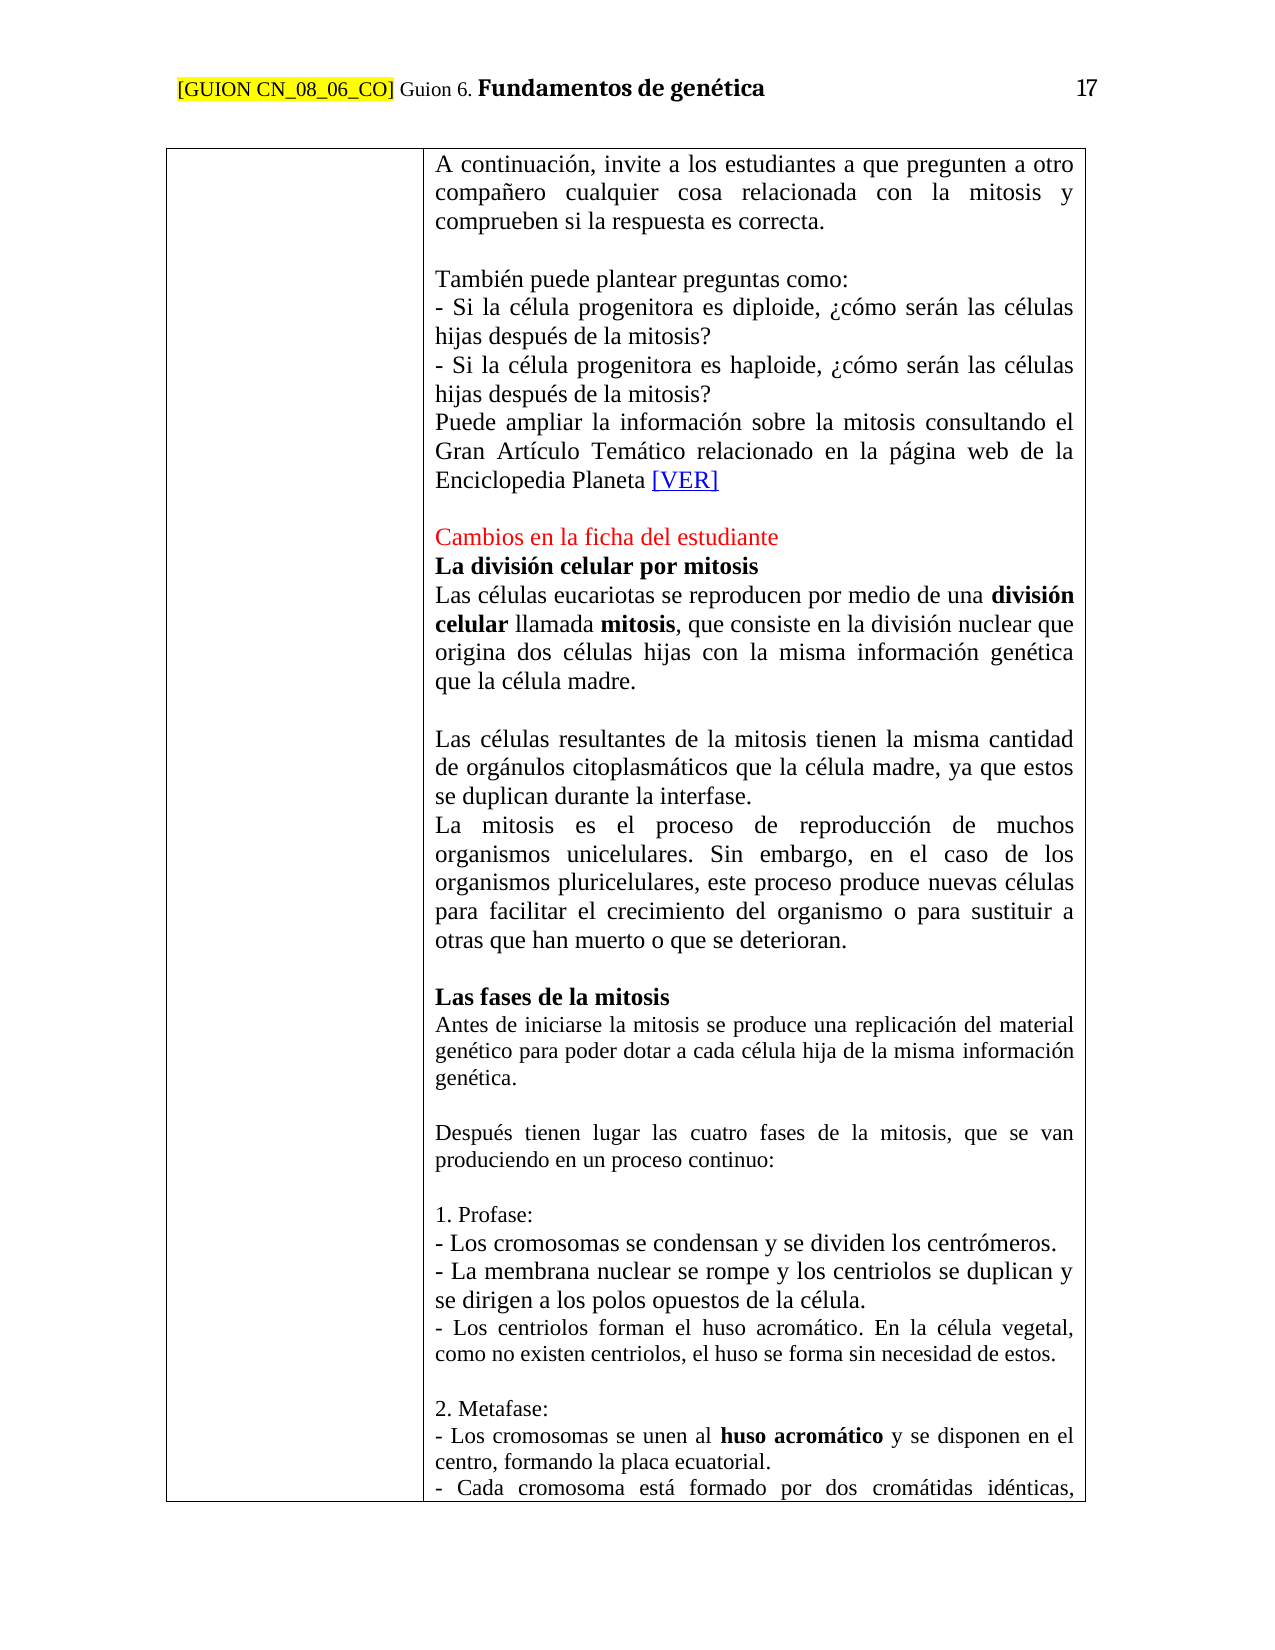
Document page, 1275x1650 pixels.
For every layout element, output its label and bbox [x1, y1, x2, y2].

table_cell [424, 149, 1085, 1501]
table_cell [167, 149, 423, 1501]
